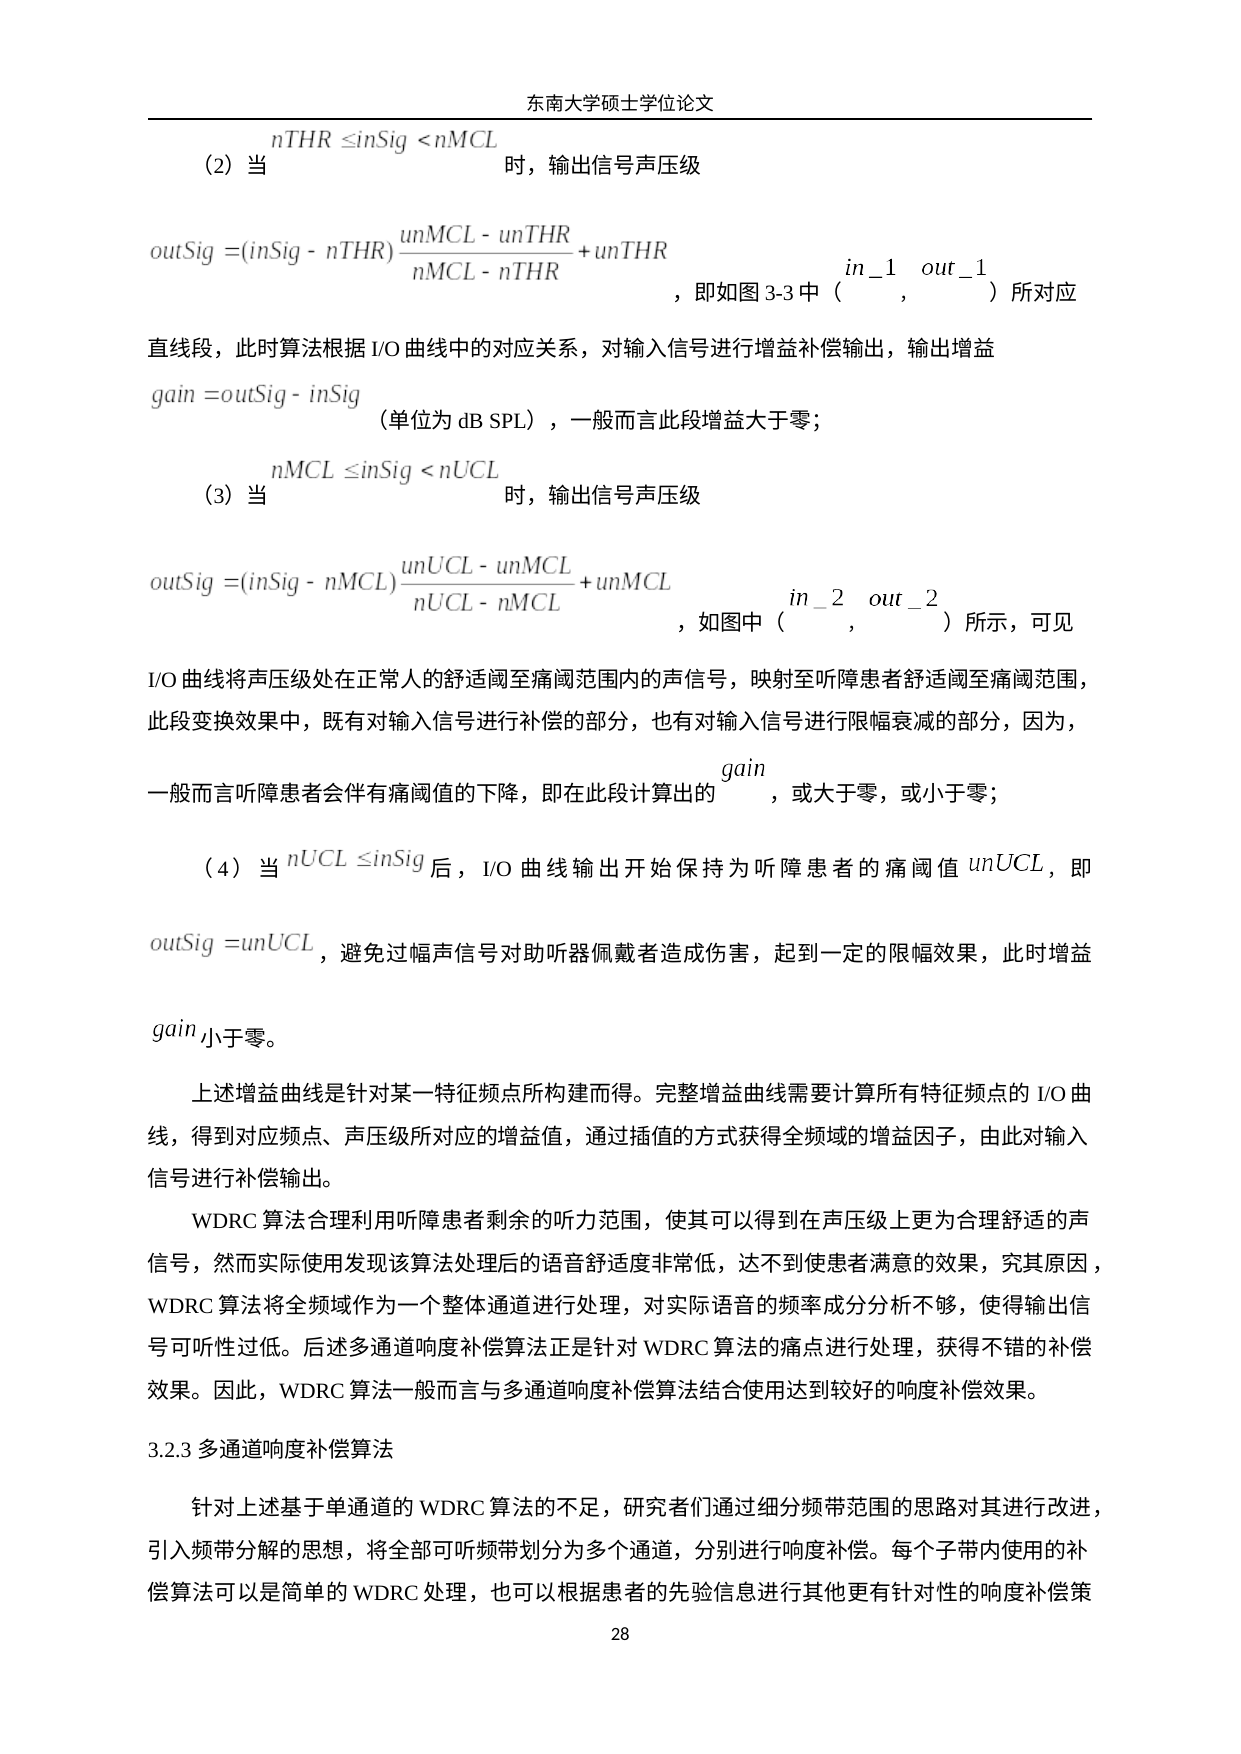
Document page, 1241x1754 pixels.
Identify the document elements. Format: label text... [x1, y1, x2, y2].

text 上述增益曲线是针对某一特征频点所构建而得。完整增益曲线需要计算所有特征频点的I/O曲线，得到对应频点、声压级所对应的增益值，通过插值的方式获得全频域的增益因子，由此对输入信号进行补偿输出。 [148, 1075, 1092, 1194]
text （2）当时，输出信号声压级，即如图3-3中（，）所对应直线段，此时算法根据I/O曲线中的对应关系，对输入信号进行增益补偿输出，输出增益（单位为dB SPL），一般而言此段增益大于零； [148, 126, 1092, 449]
text （4）当后，I/O曲线输出开始保持为听障患者的痛阈值，即，避免过幅声信号对助听器佩戴者造成伤害，起到一定的限幅效果，此时增益小于零。 [148, 830, 1092, 1067]
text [148, 1489, 1092, 1608]
text （3）当时，输出信号声压级，如图中（，）所示，可见I/O曲线将声压级处在正常人的舒适阈至痛阈范围内的声信号，映射至听障患者舒适阈至痛阈范围，此段变换效果中，既有对输入信号进行补偿的部分，也有对输入信号进行限幅衰减的部分，因为，一般而言听障患者会伴有痛阈值的下降，即在此段计算出的，或大于零，或小于零； [148, 457, 1092, 822]
text WDRC算法合理利用听障患者剩余的听力范围，使其可以得到在声压级上更为合理舒适的声信号，然而实际使用发现该算法处理后的语音舒适度非常低，达不到使患者满意的效果，究其原因，WDRC算法将全频域作为一个整体通道进行处理，对实际语音的频率成分分析不够，使得输出信号可听性过低。后述多通道响度补偿算法正是针对WDRC算法的痛点进行处理，获得不错的补偿效果。因此，WDRC算法一般而言与多通道响度补偿算法结合使用达到较好的响度补偿效果。 [148, 1202, 1092, 1406]
text 3.2.3 多通道响度补偿算法 [148, 1430, 1092, 1464]
